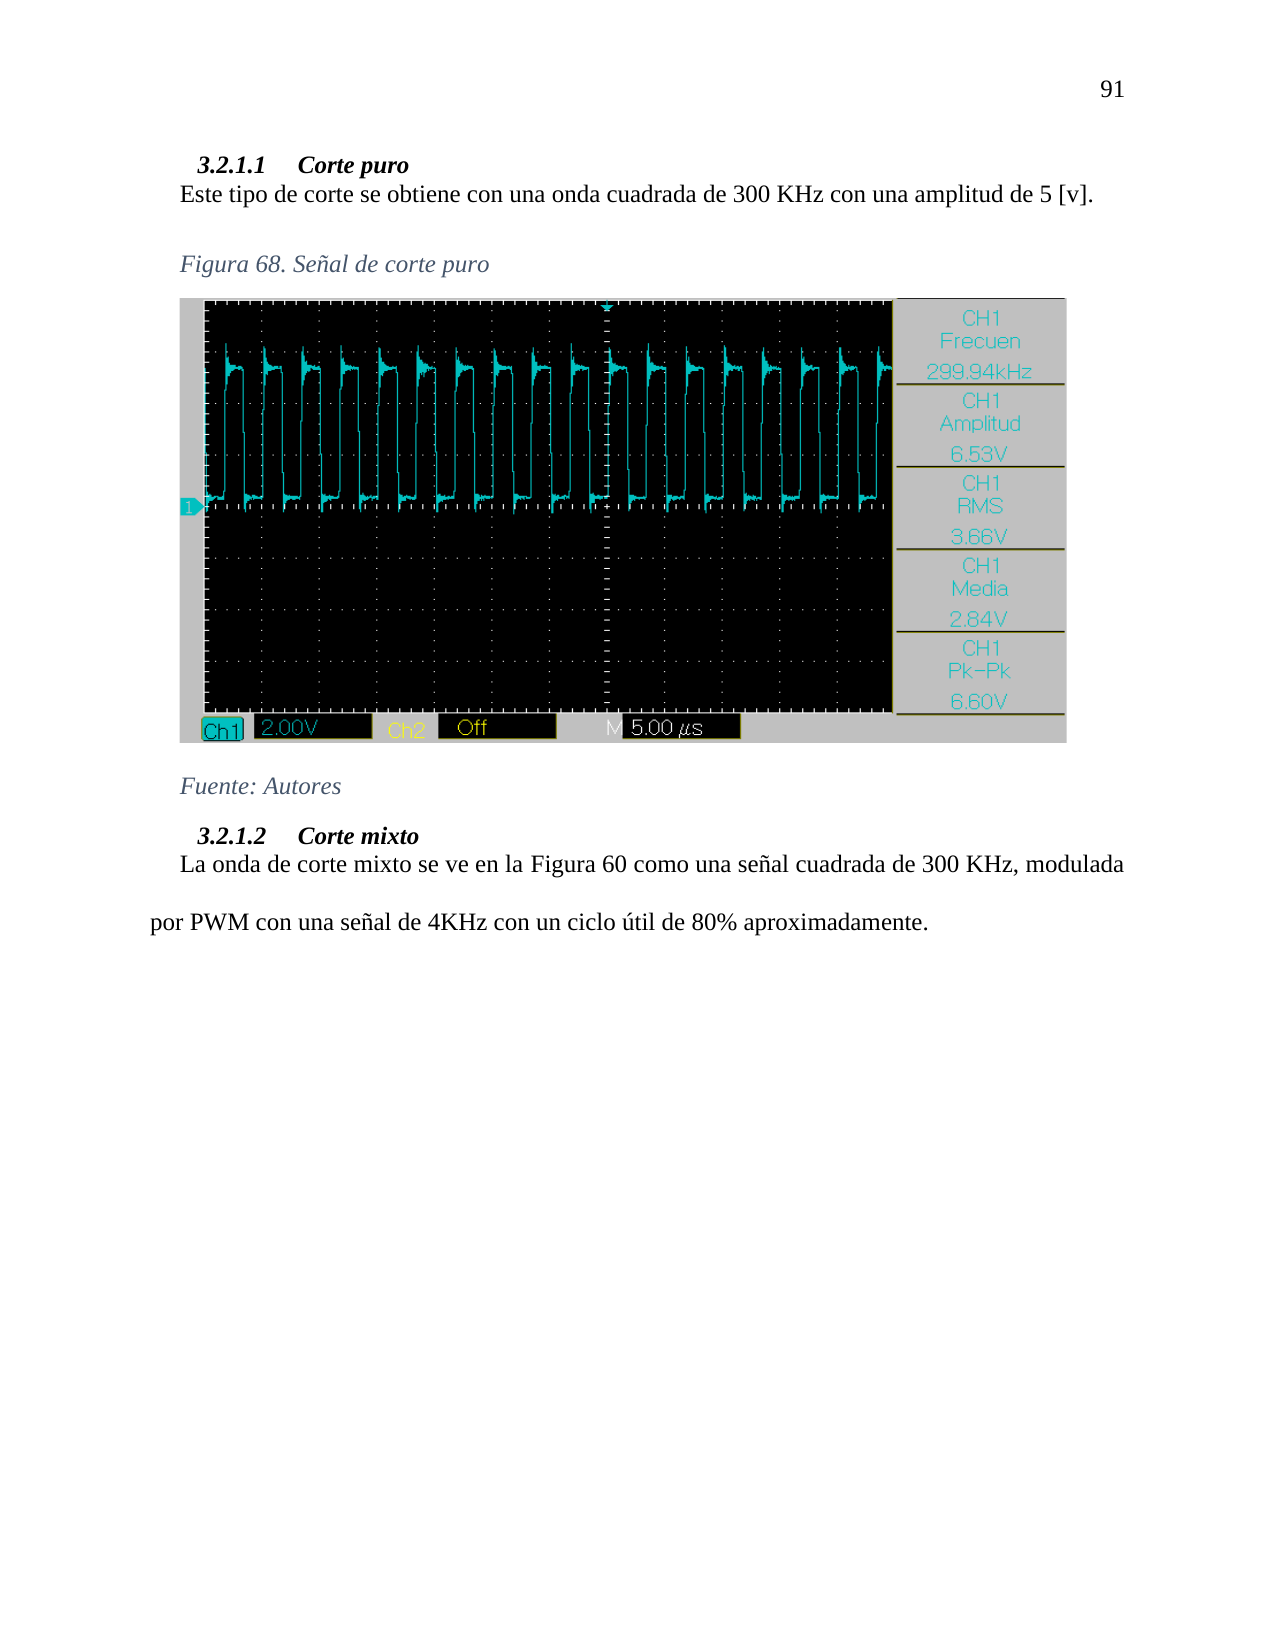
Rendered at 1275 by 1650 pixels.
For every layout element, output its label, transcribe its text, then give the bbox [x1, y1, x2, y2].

text Fuente: Autores [150, 771, 1125, 800]
picture [179, 298, 1067, 743]
subtitle Corte puro [150, 150, 1125, 179]
subtitle Corte mixto [150, 821, 1125, 849]
text Este tipo de corte se obtiene con una onda cuadrada de 300 KHz con una amplitud de 5 [v]. [150, 179, 1125, 207]
text La onda de corte mixto se ve en la Figura 60 como una señal cuadrada de 300 KHz, modulada por PWM con una señal de 4KHz con un ciclo útil de 80% aproximadamente. [150, 849, 1125, 936]
text Figura 68. Señal de corte puro [150, 249, 1125, 277]
